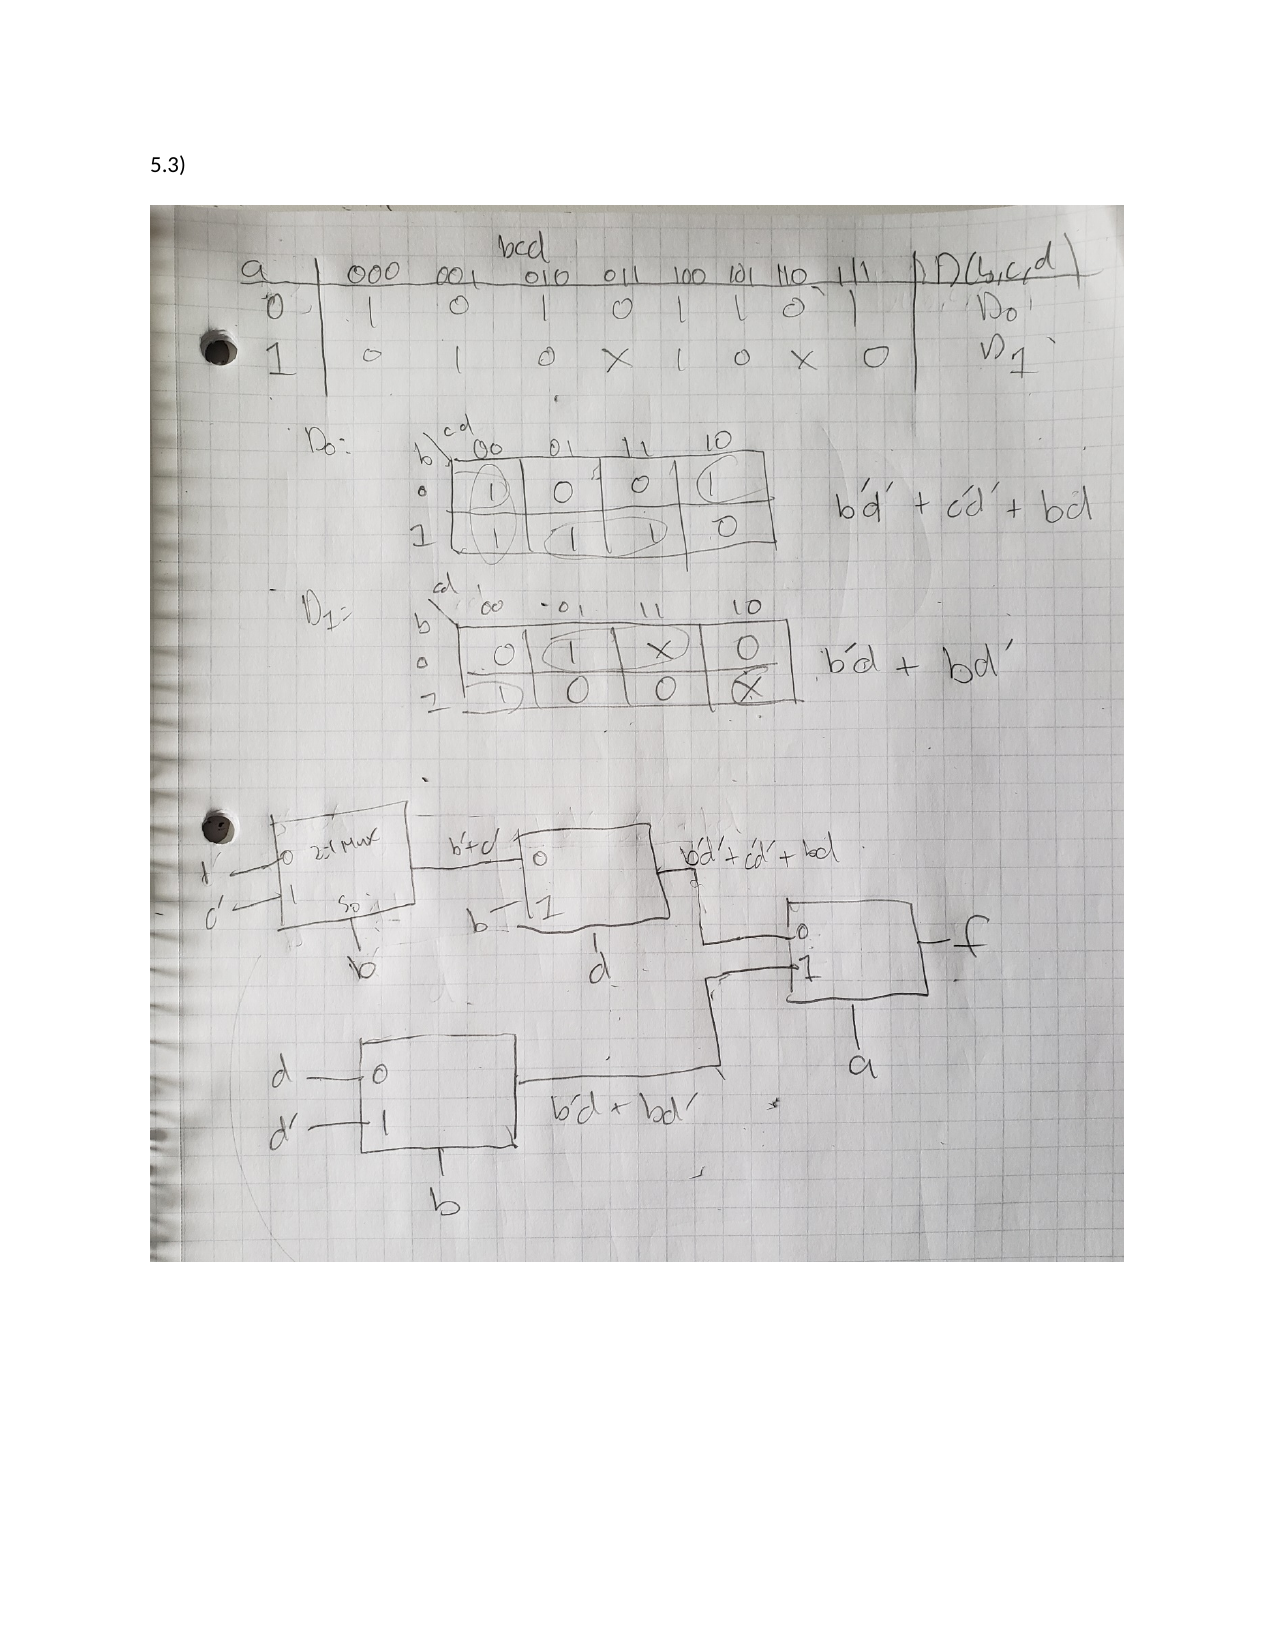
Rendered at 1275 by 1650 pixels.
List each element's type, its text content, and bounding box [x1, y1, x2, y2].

text 5.3) [150, 150, 1125, 178]
picture [150, 205, 1124, 1262]
